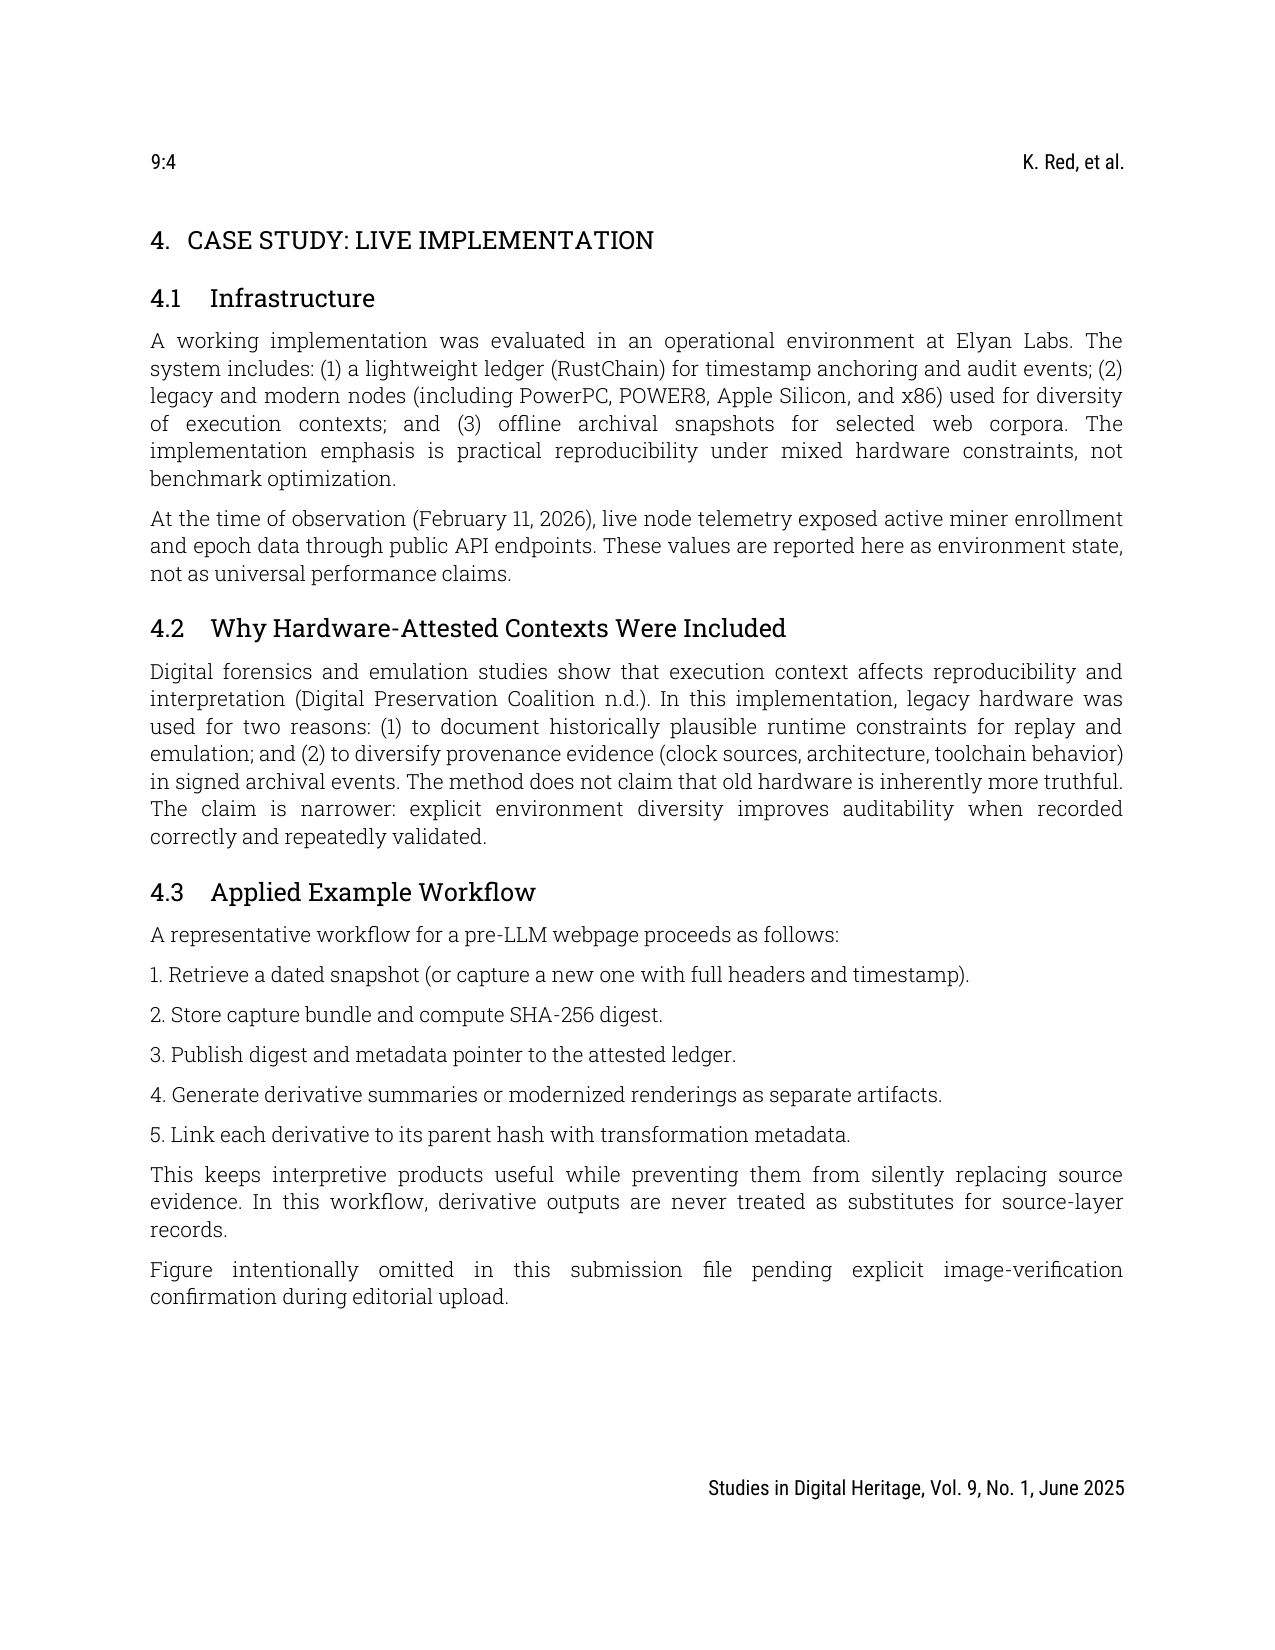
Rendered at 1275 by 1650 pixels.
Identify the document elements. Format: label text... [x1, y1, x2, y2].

text 3. Publish digest and metadata pointer to the attested ledger. [150, 1040, 1125, 1068]
title Infrastructure [150, 281, 1125, 314]
text 4. Generate derivative summaries or modernized renderings as separate artifacts. [150, 1080, 1125, 1108]
text At the time of observation (February 11, 2026), live node telemetry exposed active miner enrollment and epoch data through public API endpoints. These values are reported here as environment state, not as universal performance claims. [150, 504, 1125, 587]
text 1. Retrieve a dated snapshot (or capture a new one with full headers and timestamp). [150, 960, 1125, 988]
text A working implementation was evaluated in an operational environment at Elyan Labs. The system includes: (1) a lightweight ledger (RustChain) for timestamp anchoring and audit events; (2) legacy and modern nodes (including PowerPC, POWER8, Apple Silicon, and x86) used for diversity of execution contexts; and (3) offline archival snapshots for selected web corpora. The implementation emphasis is practical reproducibility under mixed hardware constraints, not benchmark optimization. [150, 327, 1125, 492]
text A representative workflow for a pre-LLM webpage proceeds as follows: [150, 920, 1125, 948]
text 5. Link each derivative to its parent hash with transformation metadata. [150, 1120, 1125, 1148]
text This keeps interpretive products useful while preventing them from silently replacing source evidence. In this workflow, derivative outputs are never treated as substitutes for source-layer records. [150, 1160, 1125, 1243]
text Digital forensics and emulation studies show that execution context affects reproducibility and interpretation (Digital Preservation Coalition n.d.). In this implementation, legacy hardware was used for two reasons: (1) to document historically plausible runtime constraints for replay and emulation; and (2) to diversify provenance evidence (clock sources, architecture, toolchain behavior) in signed archival events. The method does not claim that old hardware is inherently more truthful. The claim is narrower: explicit environment diversity improves auditability when recorded correctly and repeatedly validated. [150, 657, 1125, 850]
title Applied Example Workflow [150, 875, 1125, 908]
text Figure intentionally omitted in this submission file pending explicit image-verification confirmation during editorial upload. [150, 1255, 1125, 1310]
title Why Hardware-Attested Contexts Were Included [150, 612, 1125, 645]
title CASE STUDY: LIVE IMPLEMENTATION [150, 223, 1125, 256]
text 2. Store capture bundle and compute SHA-256 digest. [150, 1000, 1125, 1028]
